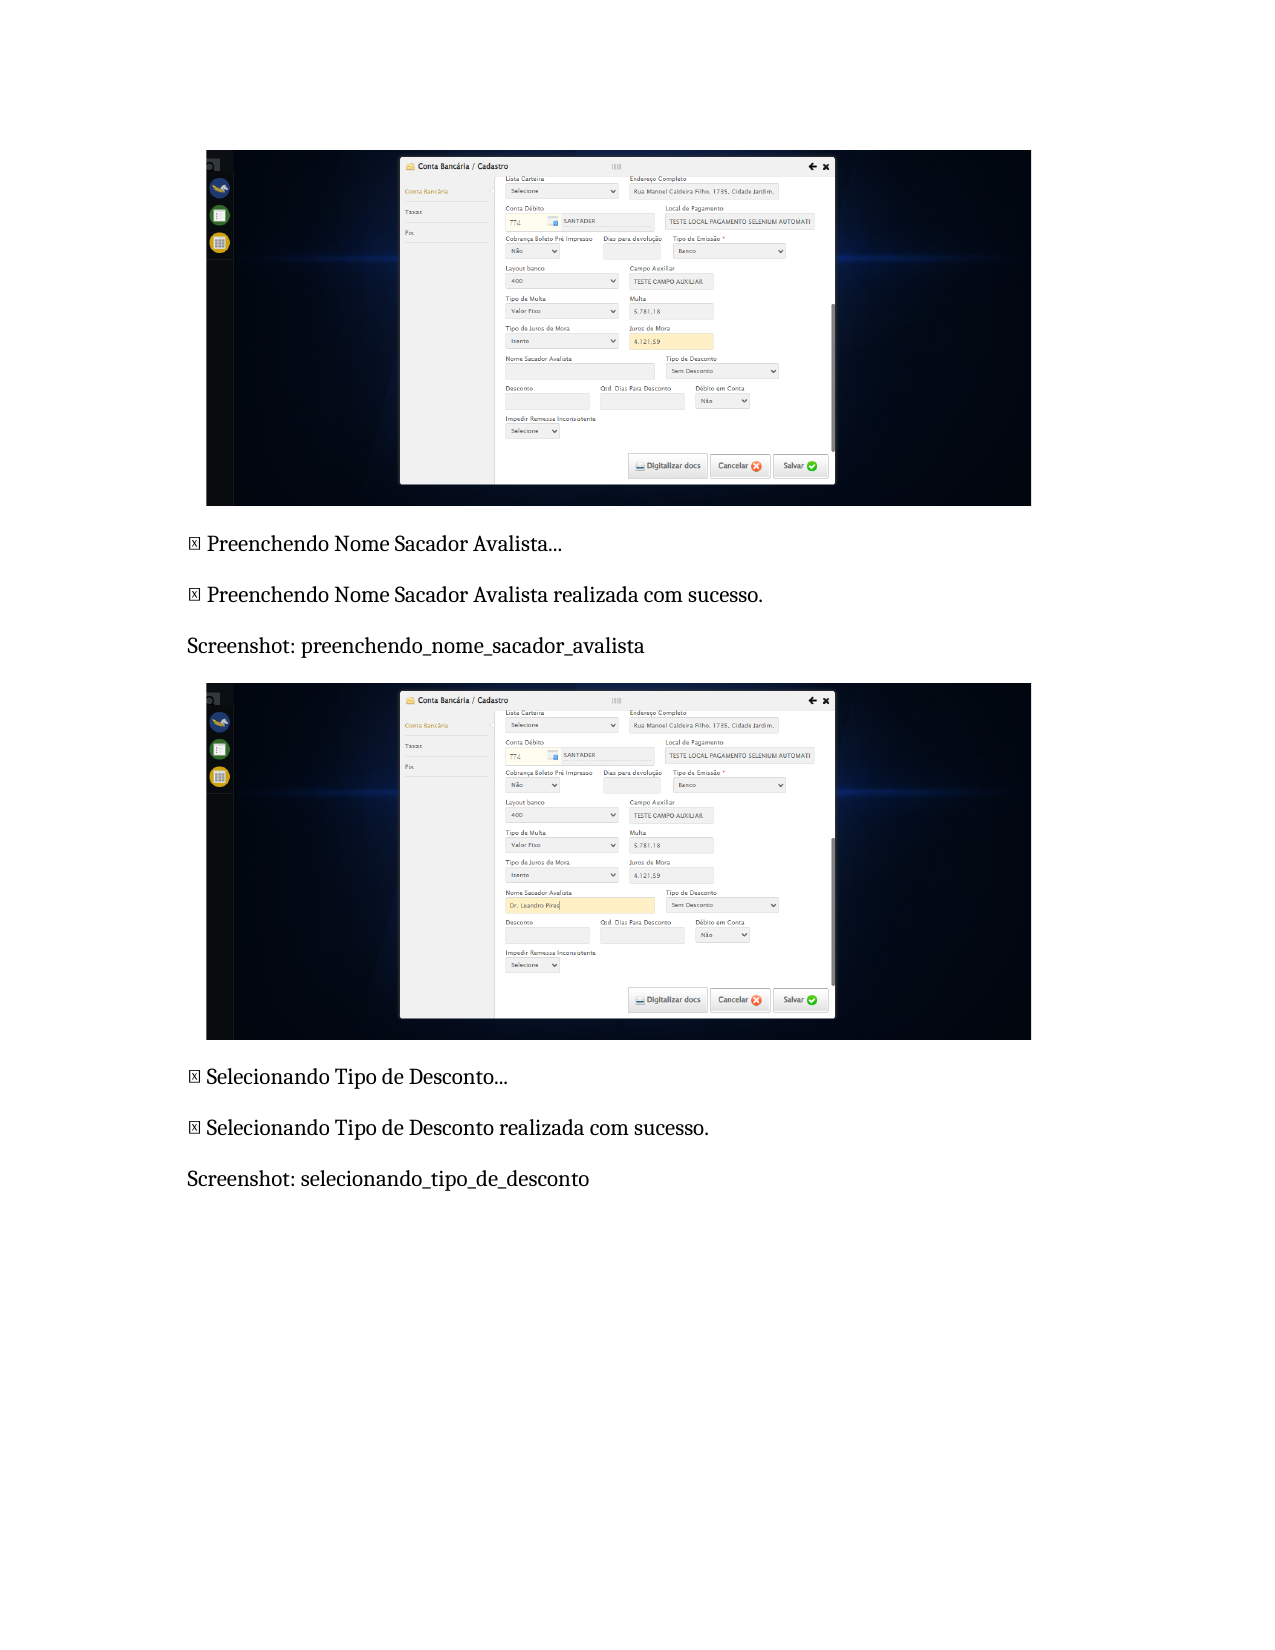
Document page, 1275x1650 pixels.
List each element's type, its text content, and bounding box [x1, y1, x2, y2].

picture [206, 683, 1032, 1040]
text Screenshot: preenchendo_nome_sacador_avalista [187, 632, 1087, 659]
text ✅ Preenchendo Nome Sacador Avalista realizada com sucesso. [187, 581, 1087, 608]
picture [206, 150, 1032, 506]
text Screenshot: selecionando_tipo_de_desconto [187, 1166, 1087, 1192]
text 🔄 Selecionando Tipo de Desconto... [187, 1064, 1087, 1090]
text 🔄 Preenchendo Nome Sacador Avalista... [187, 530, 1087, 557]
text ✅ Selecionando Tipo de Desconto realizada com sucesso. [187, 1115, 1087, 1141]
